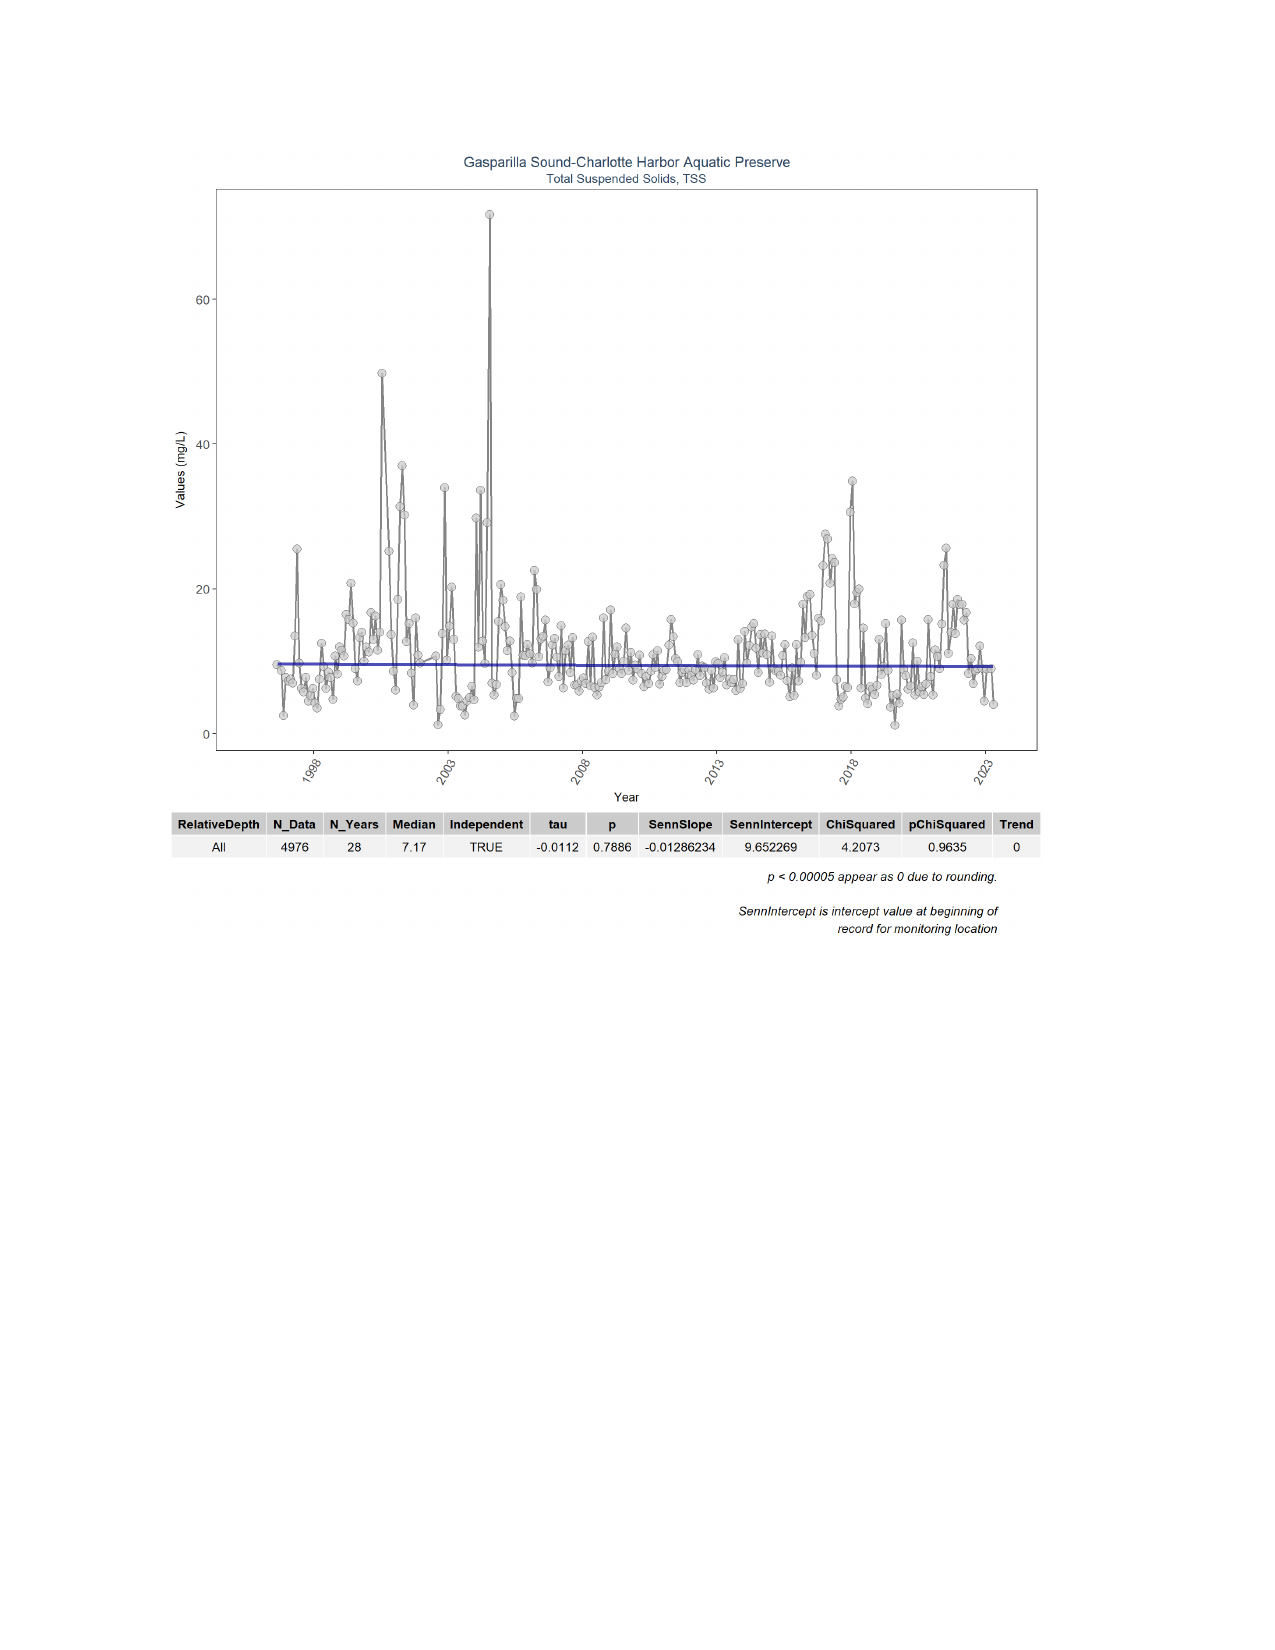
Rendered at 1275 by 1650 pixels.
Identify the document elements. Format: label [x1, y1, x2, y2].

picture [168, 150, 1044, 938]
